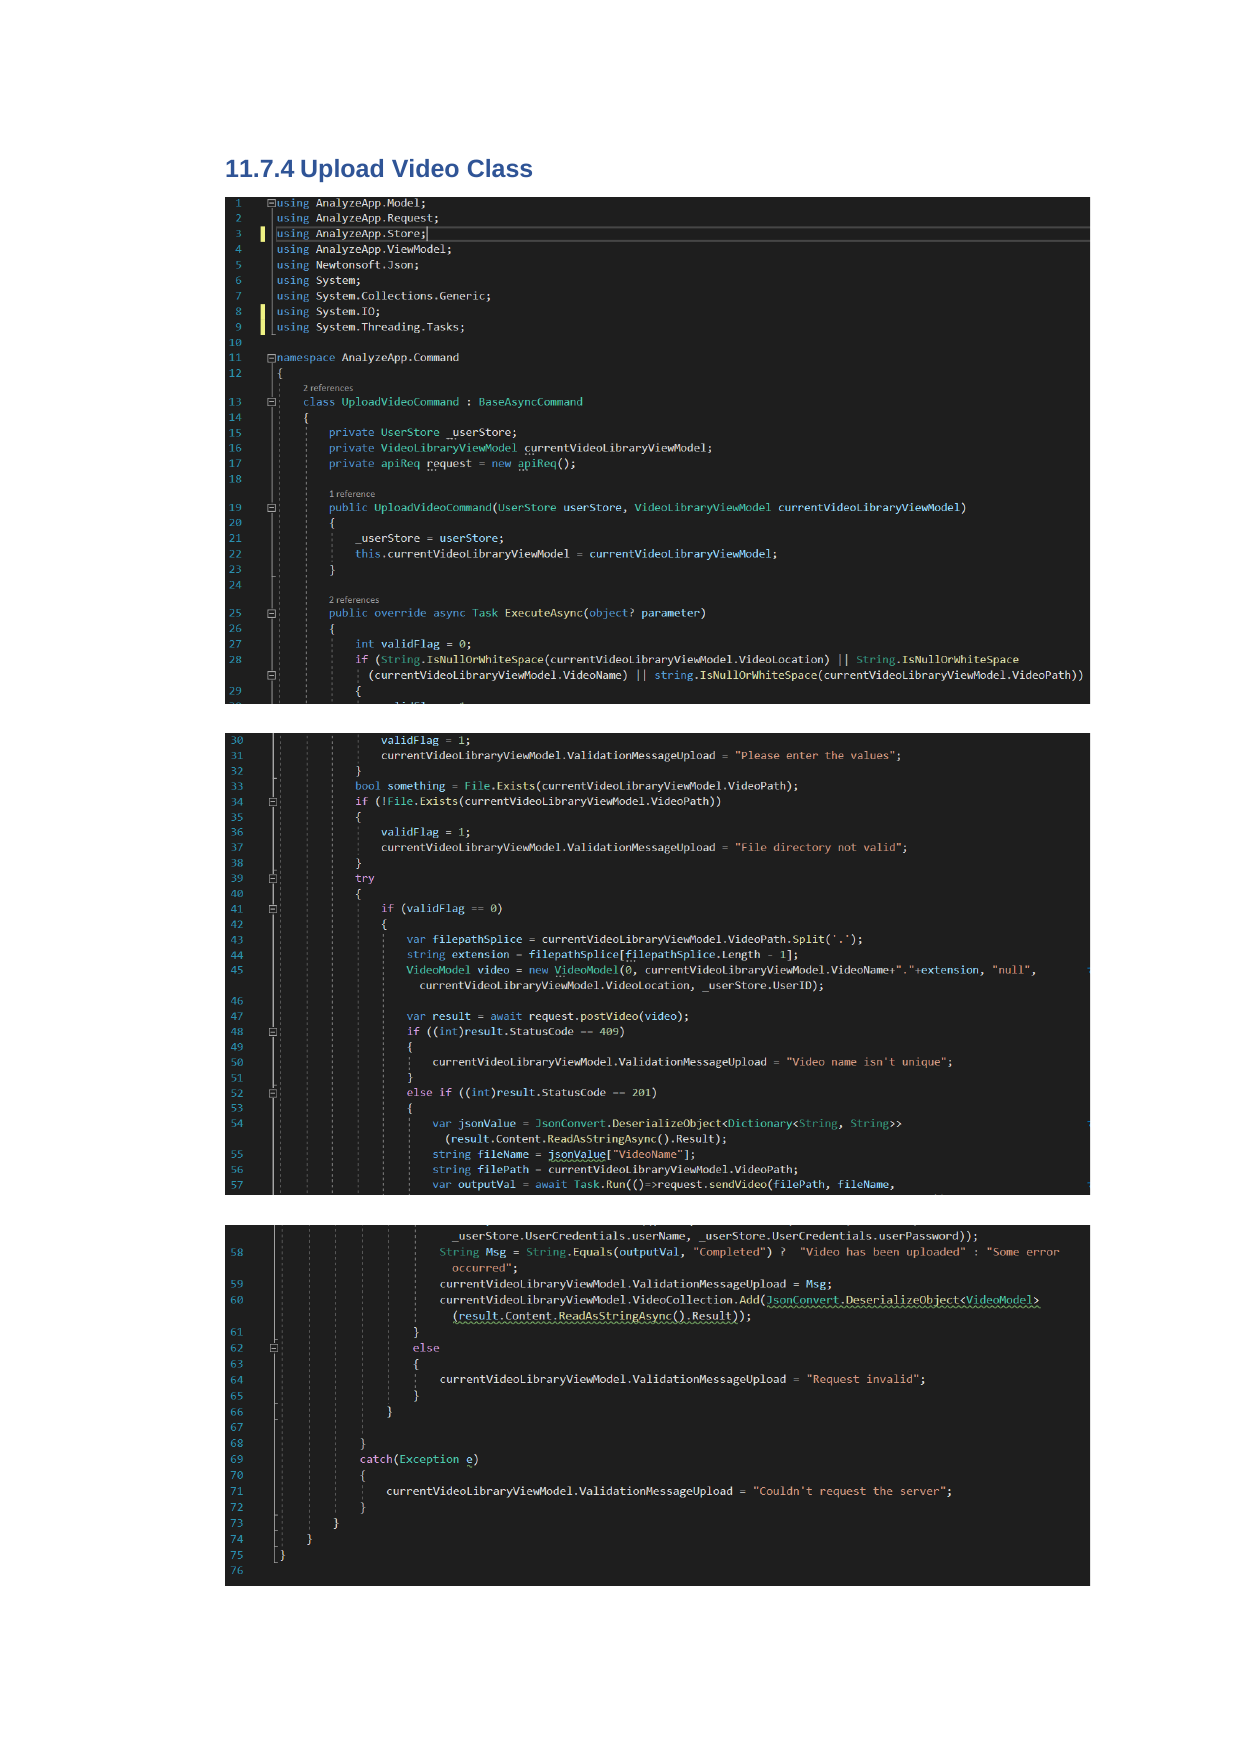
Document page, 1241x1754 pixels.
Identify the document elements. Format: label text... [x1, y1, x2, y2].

subtitle 11.7.4 Upload Video Class [225, 154, 1090, 183]
picture [225, 733, 1091, 1195]
picture [225, 1225, 1091, 1586]
picture [225, 197, 1091, 704]
